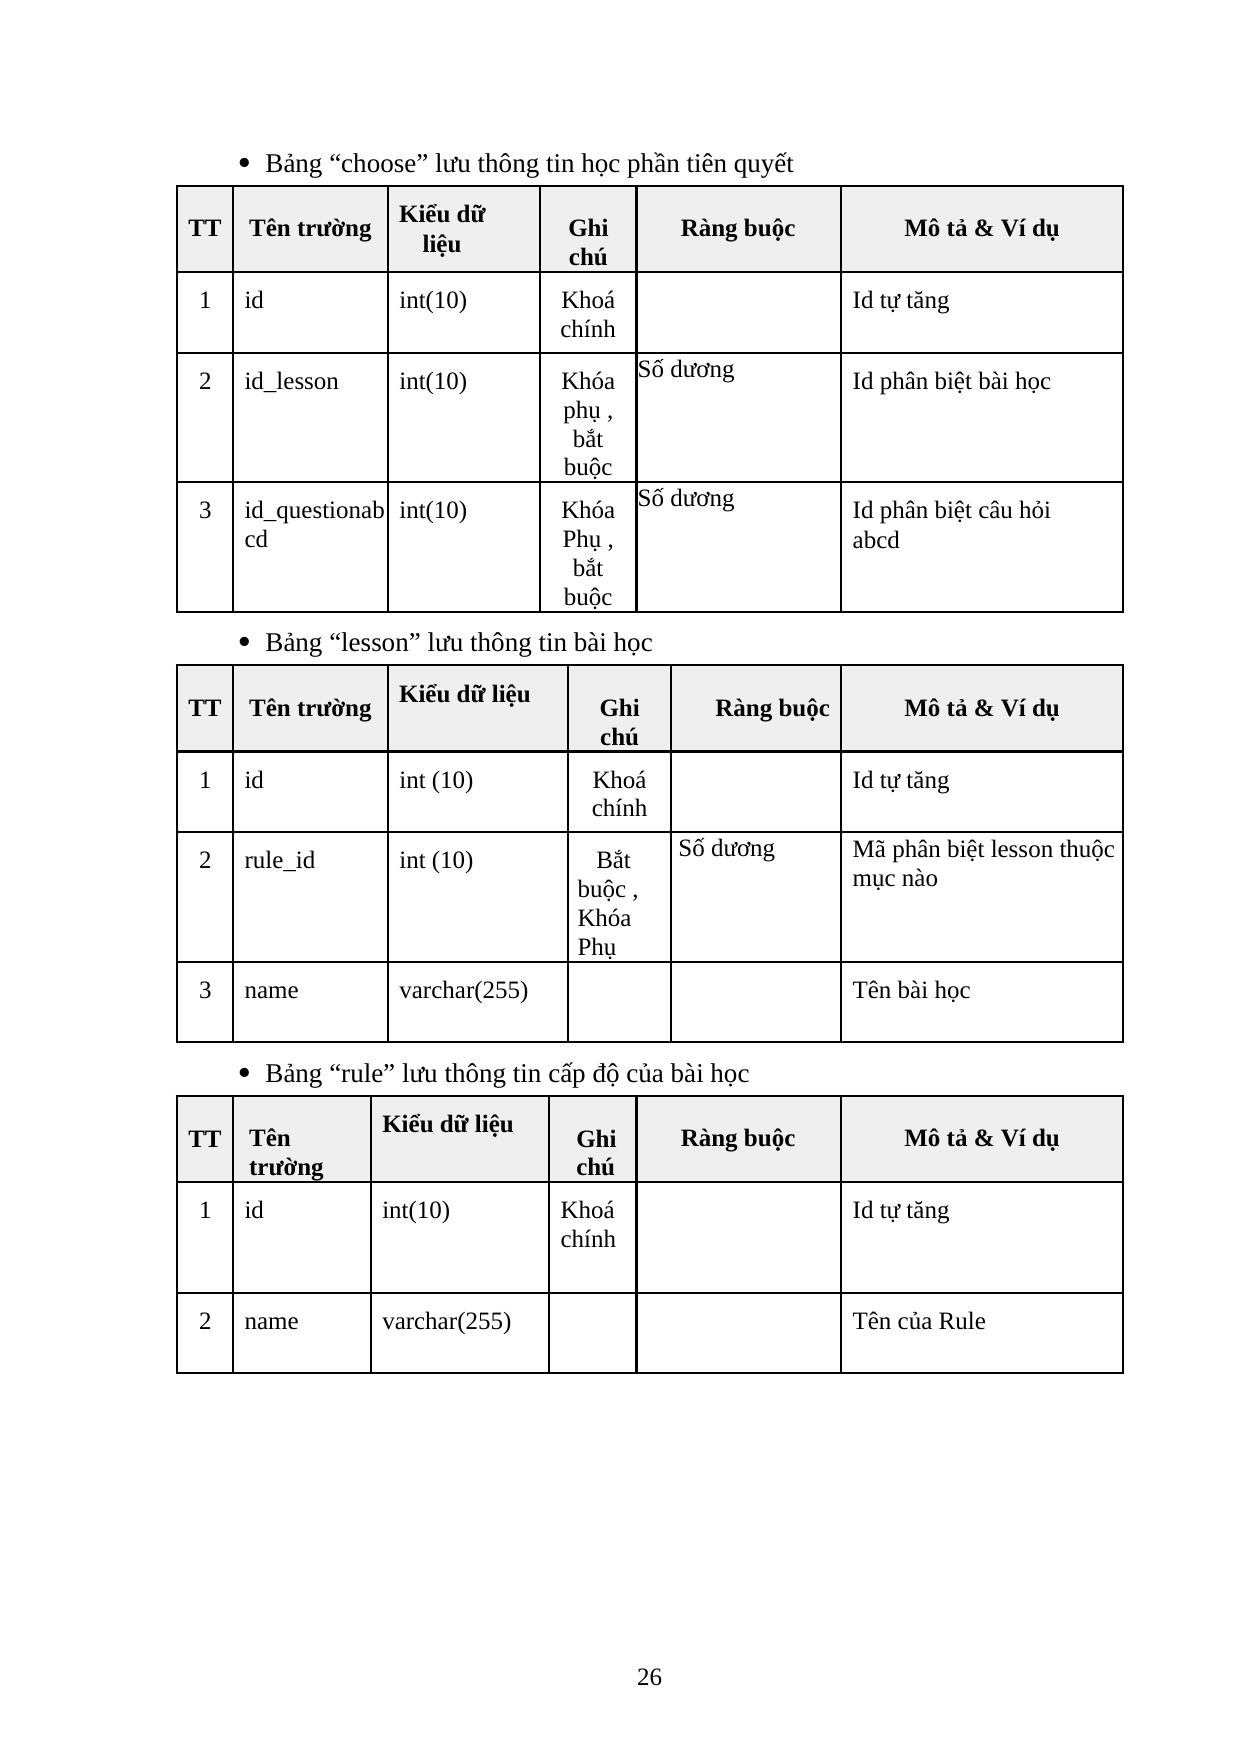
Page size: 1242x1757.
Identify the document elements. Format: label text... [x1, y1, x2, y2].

table_header Ràng buộc [638, 187, 840, 271]
table_header Ràng buộc [672, 666, 840, 750]
table_cell varchar(255) [372, 1294, 548, 1372]
table_cell id_lesson [234, 354, 387, 481]
table_cell 1 [178, 273, 232, 352]
table_header TT [178, 1097, 232, 1181]
table_cell Khoá chính [569, 753, 670, 831]
table_header TT [178, 187, 232, 271]
table_header Tên trường [234, 187, 387, 271]
table_cell Id phân biệt câu hỏi abcd [842, 483, 1122, 611]
table_cell Id tự tăng [842, 273, 1122, 352]
table_cell 2 [178, 1294, 232, 1372]
table_cell 2 [178, 833, 232, 961]
table_cell [638, 1183, 840, 1292]
table_cell [550, 1294, 635, 1372]
table_cell Tên bài học [842, 963, 1122, 1041]
table_cell [569, 963, 670, 1041]
table_cell [638, 273, 840, 352]
table_cell Id phân biệt bài học [842, 354, 1122, 481]
table_header Ghi chú [550, 1097, 635, 1181]
table_header Mô tả & Ví dụ [842, 1097, 1122, 1181]
table_cell 1 [178, 753, 232, 831]
table_header Kiểu dữ liệu [372, 1097, 548, 1181]
table_cell [672, 753, 840, 831]
table_cell Tên của Rule [842, 1294, 1122, 1372]
table_cell name [234, 1294, 370, 1372]
table_cell Khoá chính [541, 273, 635, 352]
table_cell Mã phân biệt lesson thuộc mục nào [842, 833, 1122, 961]
table_cell int (10) [389, 833, 567, 961]
table_header Ràng buộc [638, 1097, 840, 1181]
table_cell id [234, 273, 387, 352]
table_header Ghi chú [569, 666, 670, 750]
table_cell Id tự tăng [842, 753, 1122, 831]
table_header Kiểu dữ liệu [389, 187, 539, 271]
table_cell Số dương [638, 483, 840, 611]
table_cell Bắt buộc , Khóa Phụ [569, 833, 670, 961]
table_cell varchar(255) [389, 963, 567, 1041]
table_cell 3 [178, 963, 232, 1041]
table_cell int(10) [372, 1183, 548, 1292]
table_cell Khóa Phụ , bắt buộc [541, 483, 635, 611]
table_cell Khoá chính [550, 1183, 635, 1292]
table_cell Khóa phụ , bắt buộc [541, 354, 635, 481]
table_cell [672, 963, 840, 1041]
table_header Mô tả & Ví dụ [842, 187, 1122, 271]
table_header Tên trường [234, 666, 387, 750]
table_header Ghi chú [541, 187, 635, 271]
table_header Mô tả & Ví dụ [842, 666, 1122, 750]
table_cell rule_id [234, 833, 387, 961]
table_header Kiểu dữ liệu [389, 666, 567, 750]
table_cell [638, 1294, 840, 1372]
table_cell int(10) [389, 483, 539, 611]
table_cell Số dương [638, 354, 840, 481]
table_cell name [234, 963, 387, 1041]
table_cell Id tự tăng [842, 1183, 1122, 1292]
table_cell 3 [178, 483, 232, 611]
subtitle Bảng “lesson” lưu thông tin bài học [239, 626, 1231, 658]
table_cell 2 [178, 354, 232, 481]
table_cell id_questionabcd [234, 483, 387, 611]
table_header TT [178, 666, 232, 750]
subtitle Bảng “choose” lưu thông tin học phần tiên quyết [239, 147, 1231, 178]
table_cell 1 [178, 1183, 232, 1292]
table_cell id [234, 1183, 370, 1292]
table_cell int(10) [389, 354, 539, 481]
table_cell int (10) [389, 753, 567, 831]
table_cell int(10) [389, 273, 539, 352]
table_cell id [234, 753, 387, 831]
table_cell Số dương [672, 833, 840, 961]
table_header Tên trường [234, 1097, 370, 1181]
subtitle Bảng “rule” lưu thông tin cấp độ của bài học [239, 1057, 1231, 1088]
